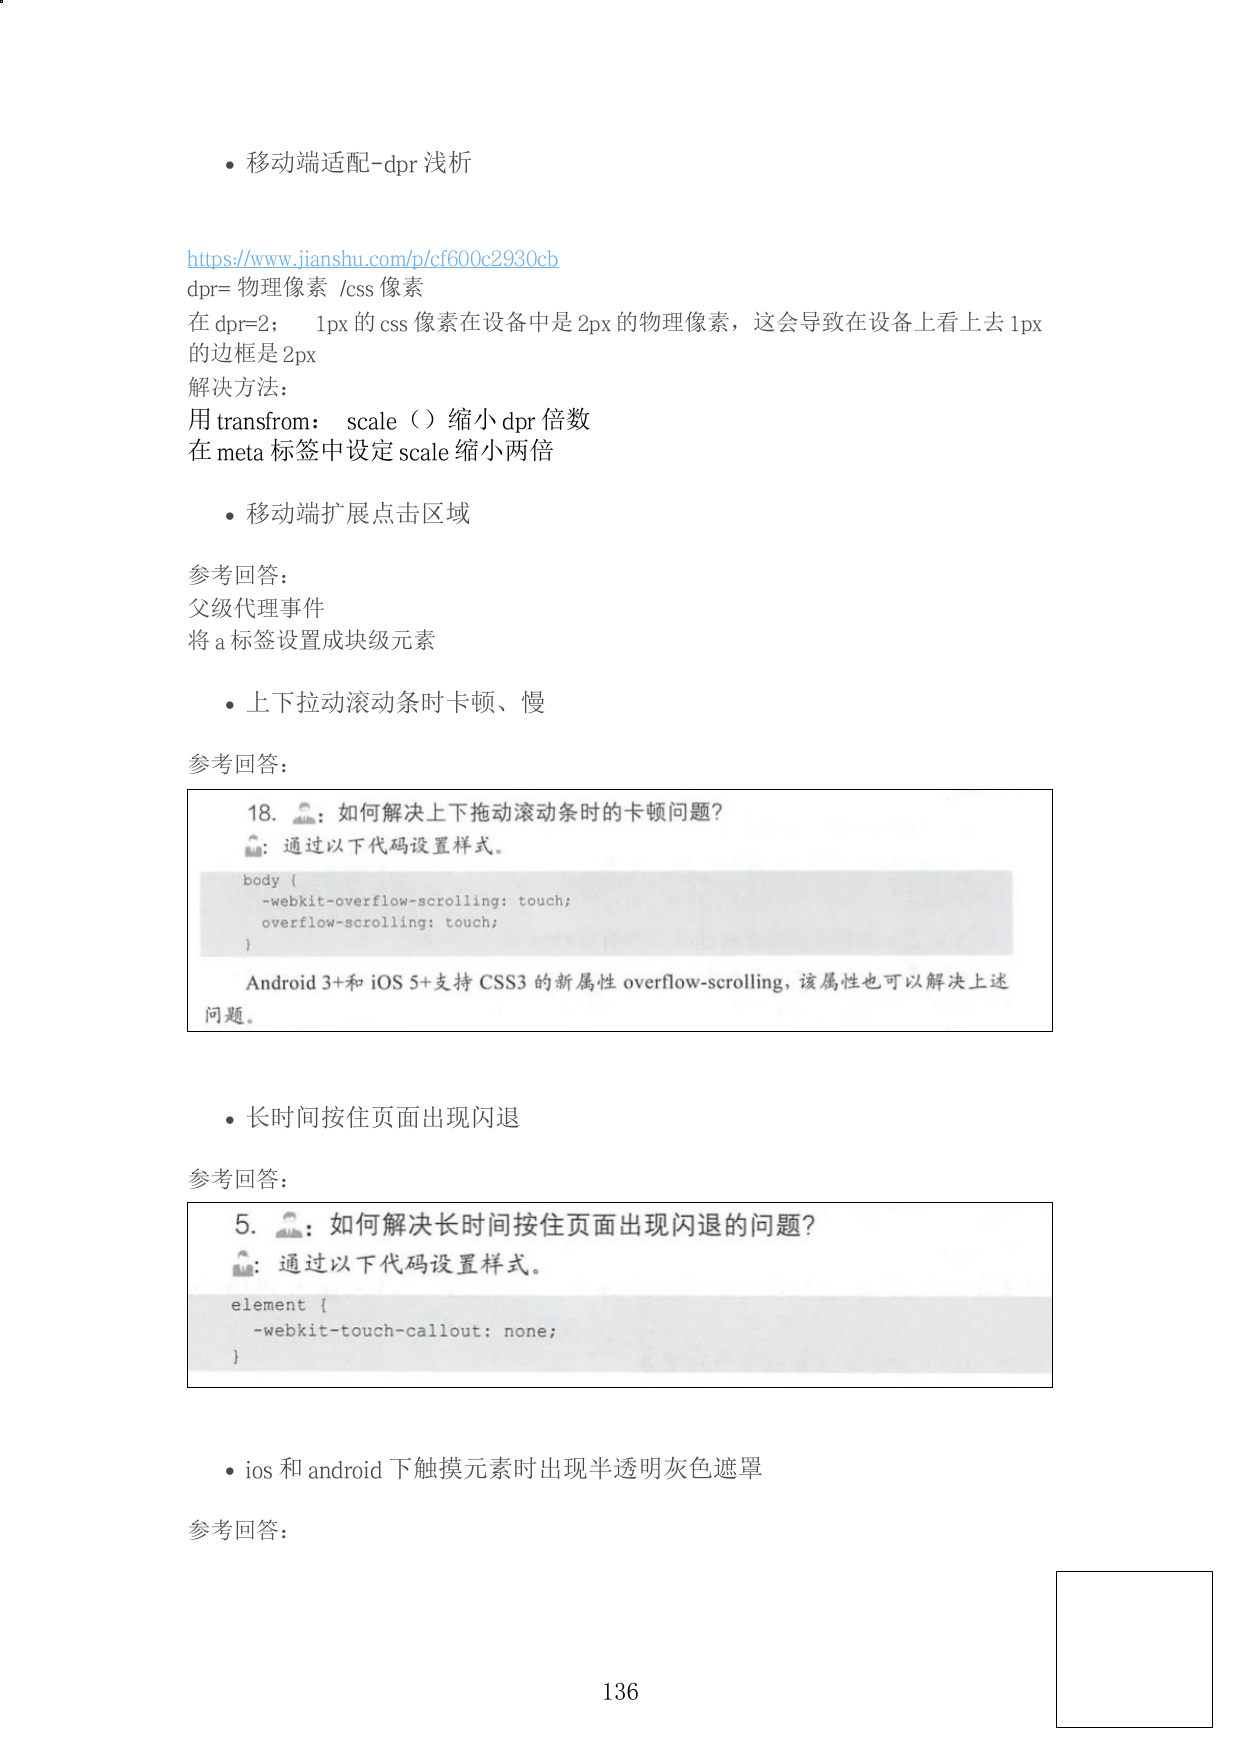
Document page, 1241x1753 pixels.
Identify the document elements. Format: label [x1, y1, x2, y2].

picture [188, 1203, 1052, 1387]
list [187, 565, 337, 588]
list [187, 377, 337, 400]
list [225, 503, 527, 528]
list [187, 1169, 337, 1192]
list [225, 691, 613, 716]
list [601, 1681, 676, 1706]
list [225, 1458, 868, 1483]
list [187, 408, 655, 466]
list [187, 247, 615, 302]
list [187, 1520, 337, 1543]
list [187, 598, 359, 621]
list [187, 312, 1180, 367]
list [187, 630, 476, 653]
picture [188, 790, 1052, 1031]
picture [1057, 1572, 1212, 1727]
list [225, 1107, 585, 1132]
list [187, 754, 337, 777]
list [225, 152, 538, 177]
